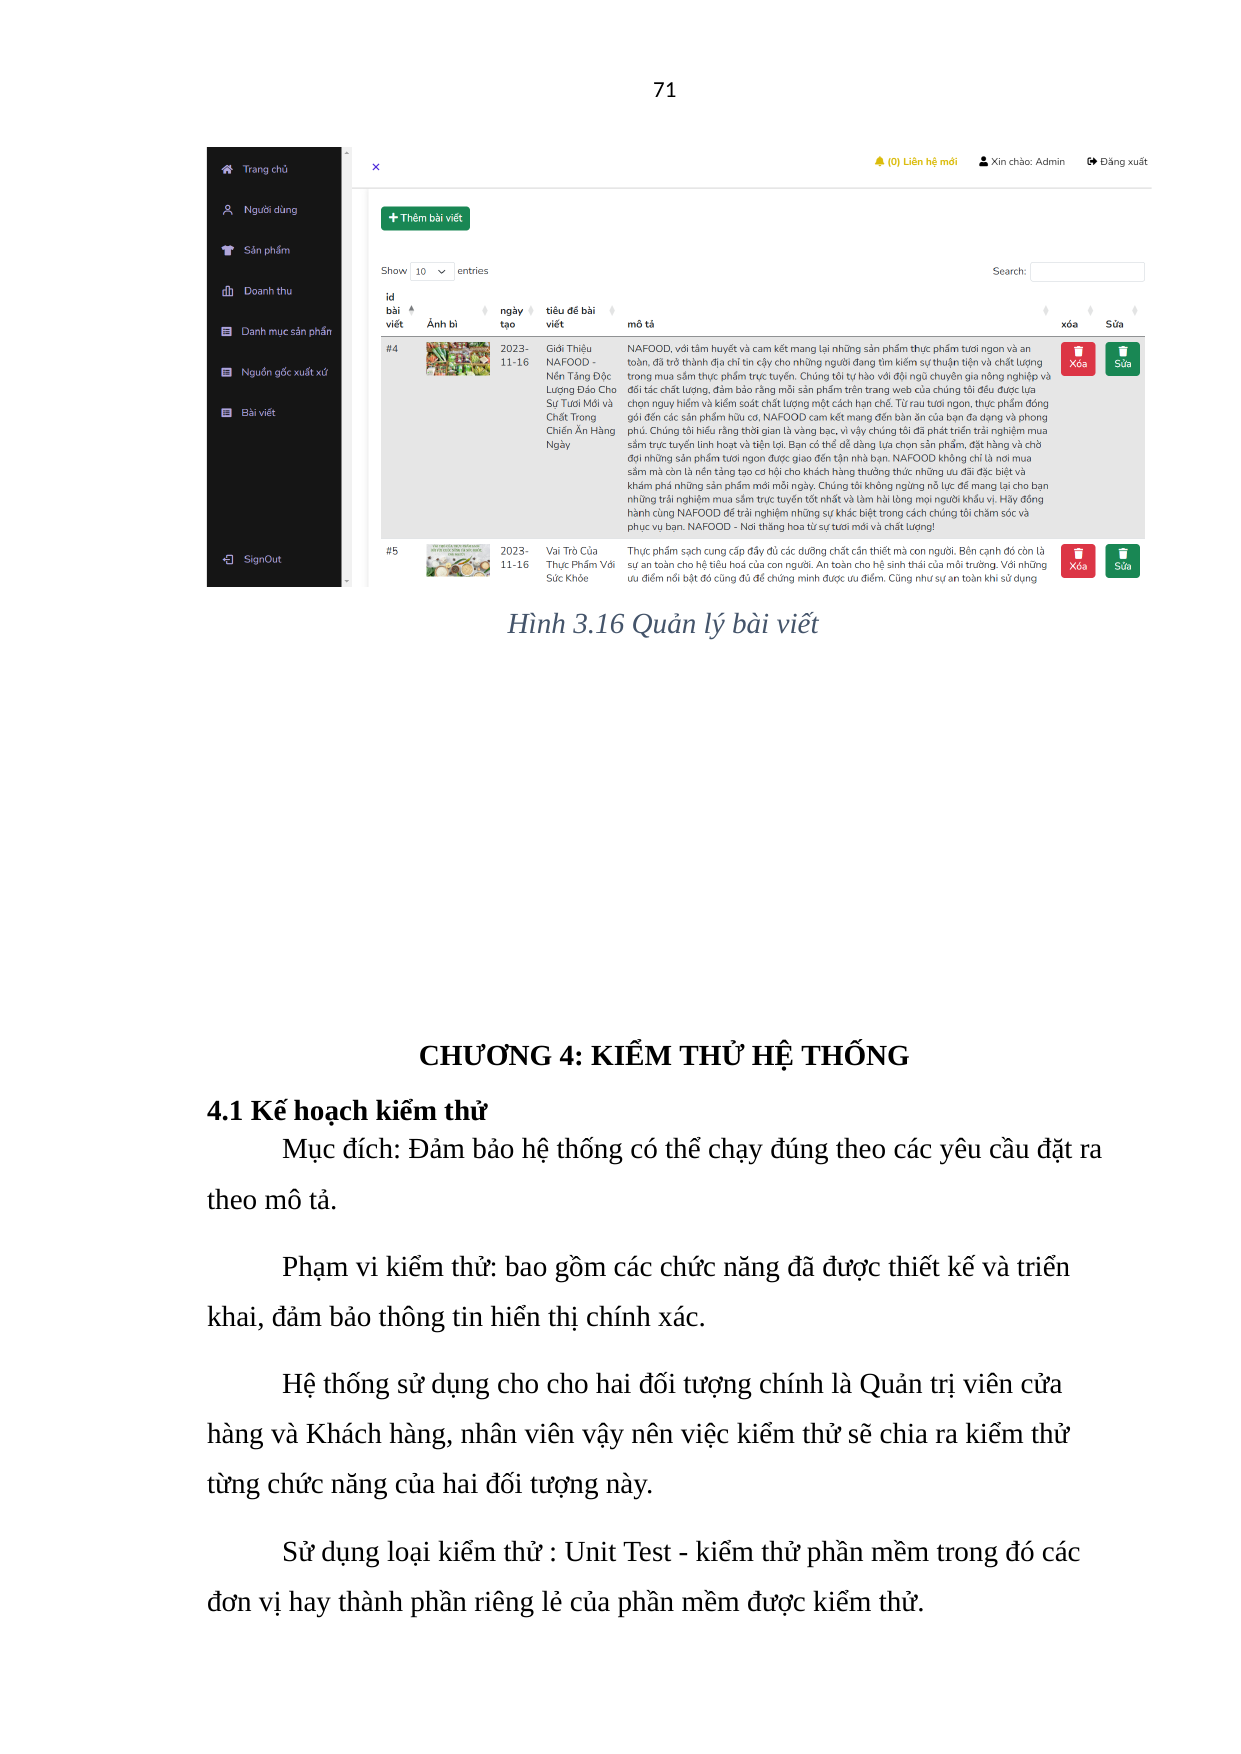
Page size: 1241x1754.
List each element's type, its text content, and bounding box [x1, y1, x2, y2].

text Hình 3.16 Quản lý bài viết [207, 606, 1122, 639]
subtitle 4.1 Kế hoạch kiểm thử [207, 1093, 1122, 1126]
text Sử dụng loại kiểm thử : Unit Test - kiểm thử phần mềm trong đó các đơn vị hay thành phần riêng lẻ của phần mềm được kiểm thử. [207, 1534, 1122, 1617]
subtitle CHƯƠNG 4: KIỂM THỬ HỆ THỐNG [207, 1038, 1122, 1072]
picture [206, 147, 1152, 587]
text Phạm vi kiểm thử: bao gồm các chức năng đã được thiết kế và triển khai, đảm bảo thông tin hiển thị chính xác. [207, 1249, 1122, 1333]
text Mục đích: Đảm bảo hệ thống có thể chạy đúng theo các yêu cầu đặt ra theo mô tả. [207, 1131, 1122, 1215]
text Hệ thống sử dụng cho cho hai đối tượng chính là Quản trị viên cửa hàng và Khách hàng, nhân viên vậy nên việc kiểm thử sẽ chia ra kiểm thử từng chức năng của hai đối tượng này. [207, 1366, 1122, 1500]
